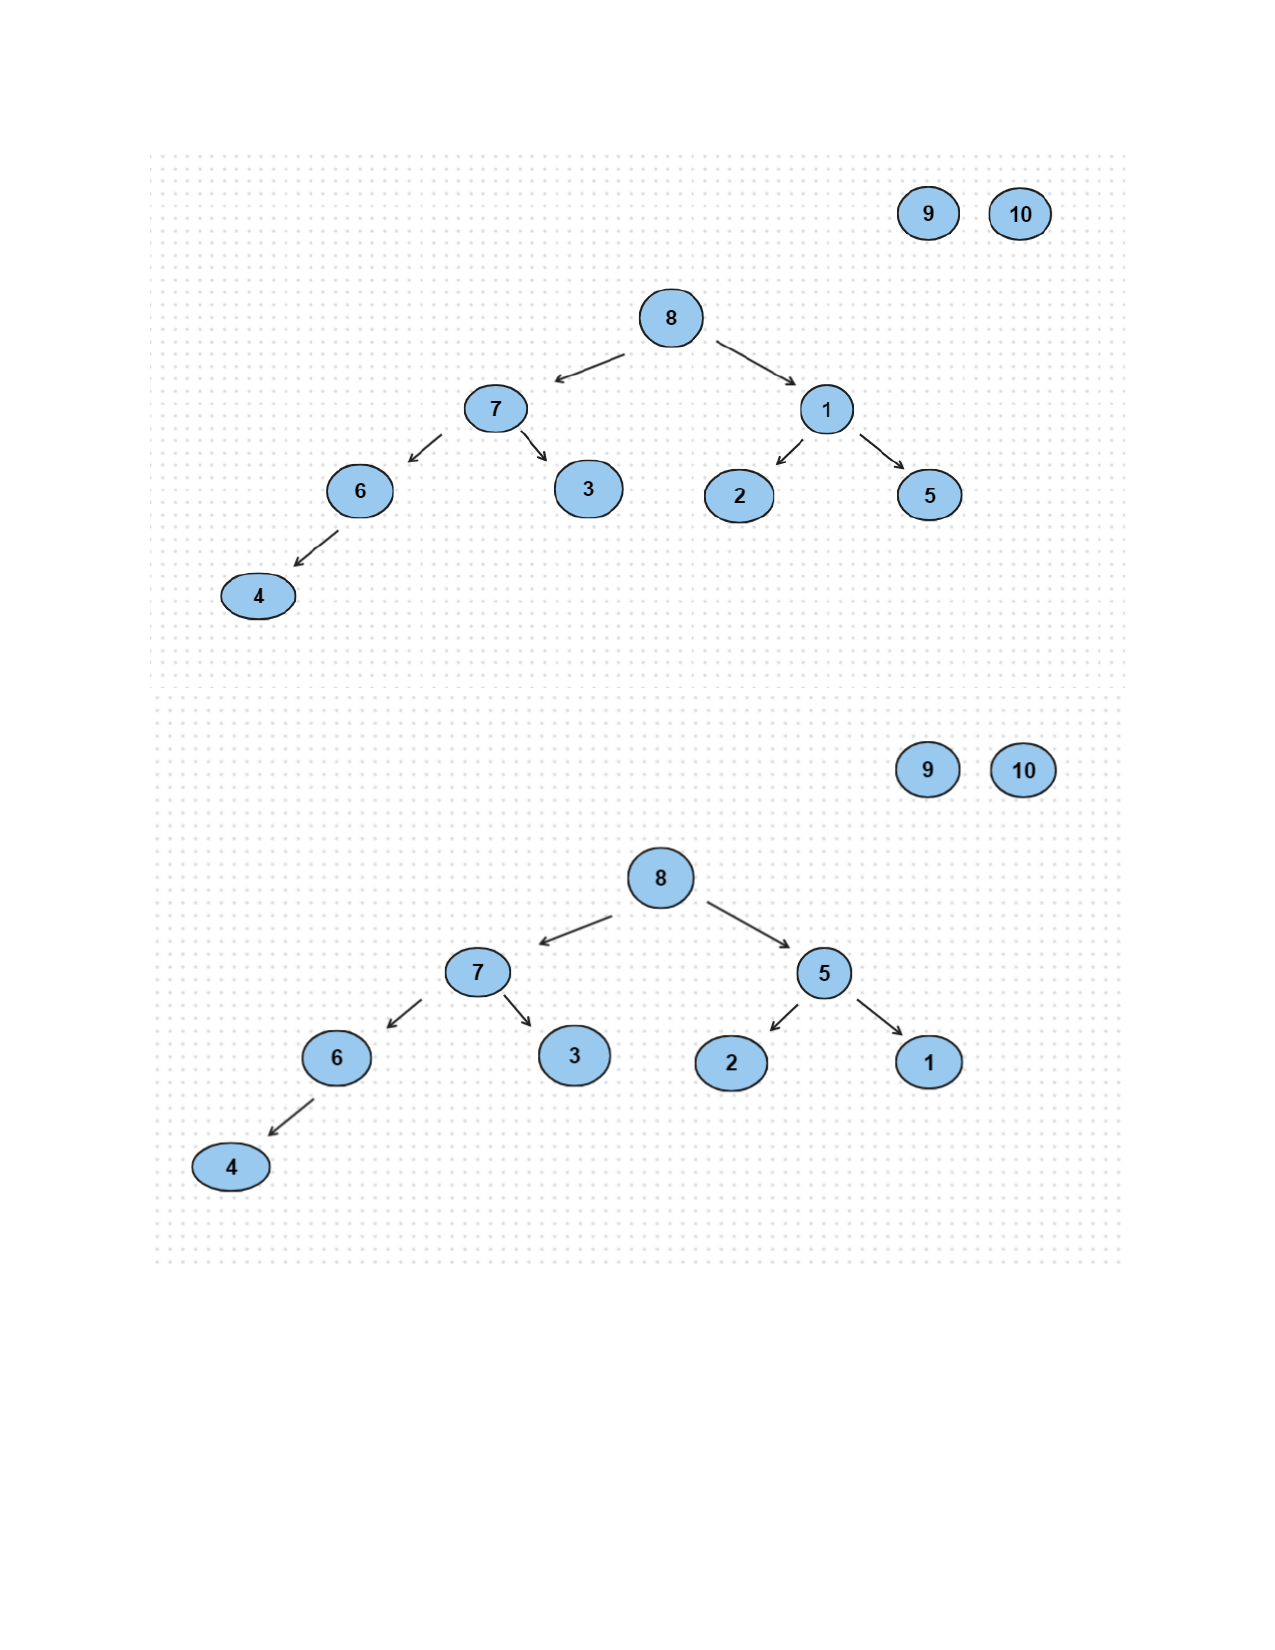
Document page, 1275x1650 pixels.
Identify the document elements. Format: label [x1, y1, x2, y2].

picture [150, 150, 1125, 688]
picture [150, 696, 1125, 1269]
